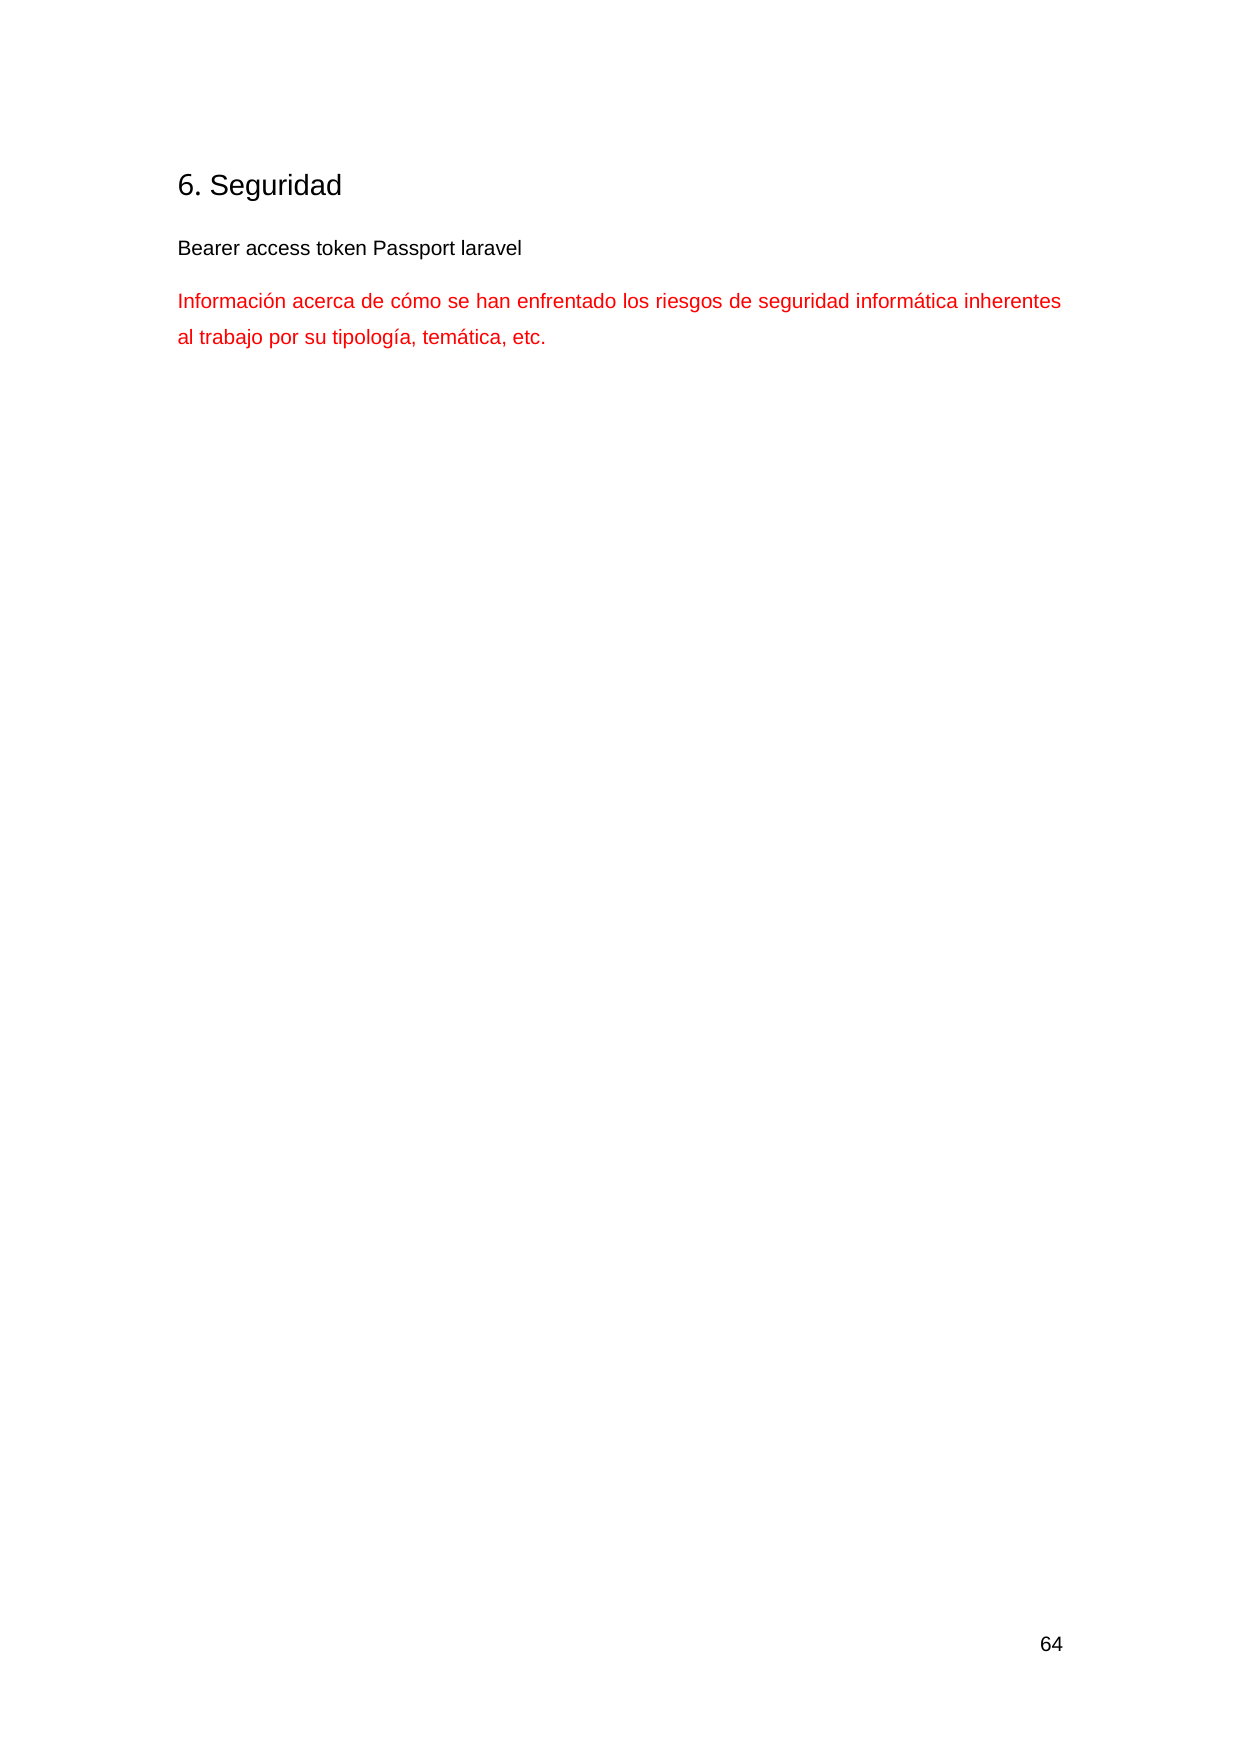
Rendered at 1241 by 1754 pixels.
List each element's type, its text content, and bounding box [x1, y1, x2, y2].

text Bearer access token Passport laravel [177, 236, 1063, 260]
text Información acerca de cómo se han enfrentado los riesgos de seguridad informática inherentes al trabajo por su tipología, temática, etc. [177, 289, 1063, 349]
subtitle Seguridad [177, 164, 1063, 204]
